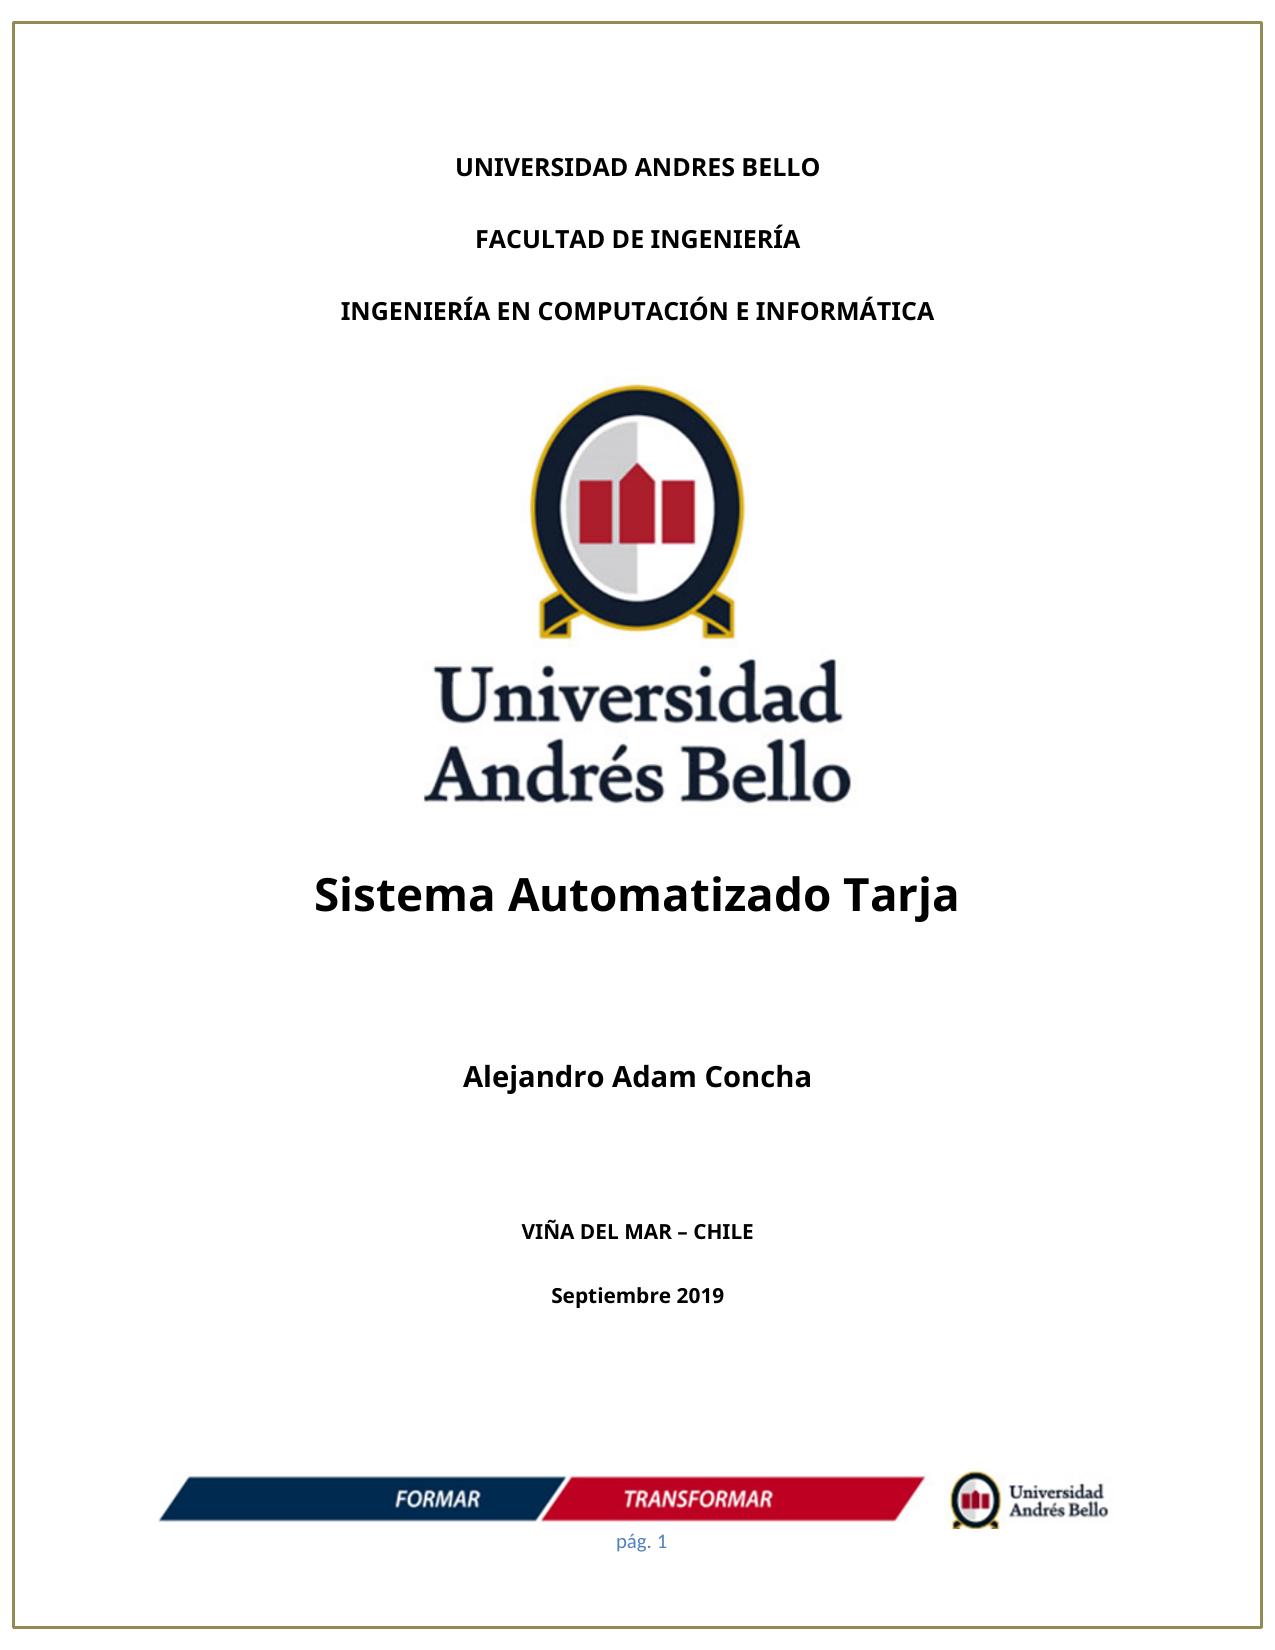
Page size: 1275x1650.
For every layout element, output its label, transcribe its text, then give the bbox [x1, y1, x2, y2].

text UNIVERSIDAD ANDRES BELLO [150, 150, 1125, 184]
text FACULTAD DE INGENIERÍA [150, 222, 1125, 256]
picture [157, 1468, 1133, 1529]
text Alejandro Adam Concha [150, 1057, 1125, 1096]
text INGENIERÍA EN COMPUTACIÓN E INFORMÁTICA [150, 294, 1125, 328]
picture [411, 365, 864, 826]
text VIÑA DEL MAR – CHILE [150, 1217, 1125, 1246]
text Septiembre 2019 [150, 1281, 1125, 1309]
title Sistema Automatizado Tarja [150, 862, 1125, 924]
